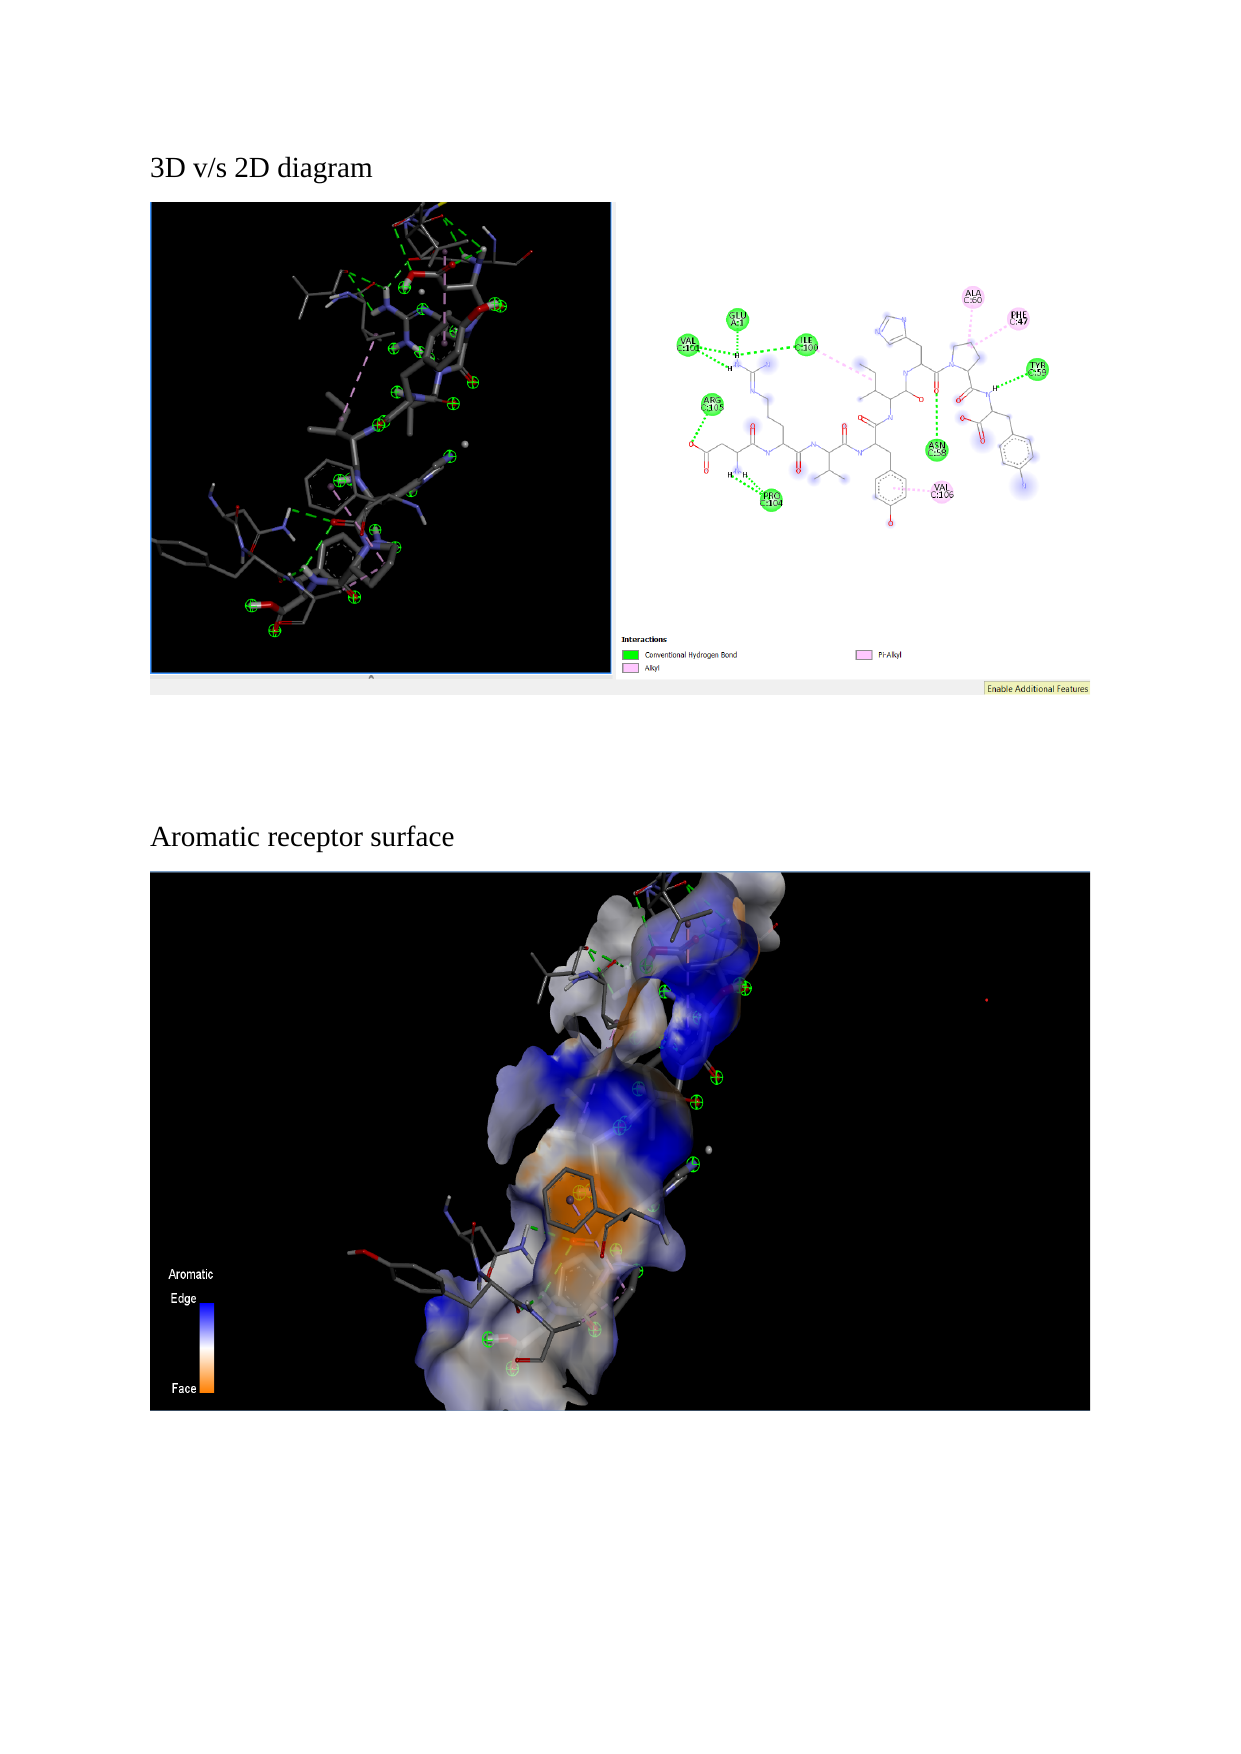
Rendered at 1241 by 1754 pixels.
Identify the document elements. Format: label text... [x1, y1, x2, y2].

picture [150, 871, 1091, 1411]
picture [150, 202, 1091, 695]
text 3D v/s 2D diagram [150, 150, 1090, 183]
text Aromatic receptor surface [150, 819, 1090, 853]
